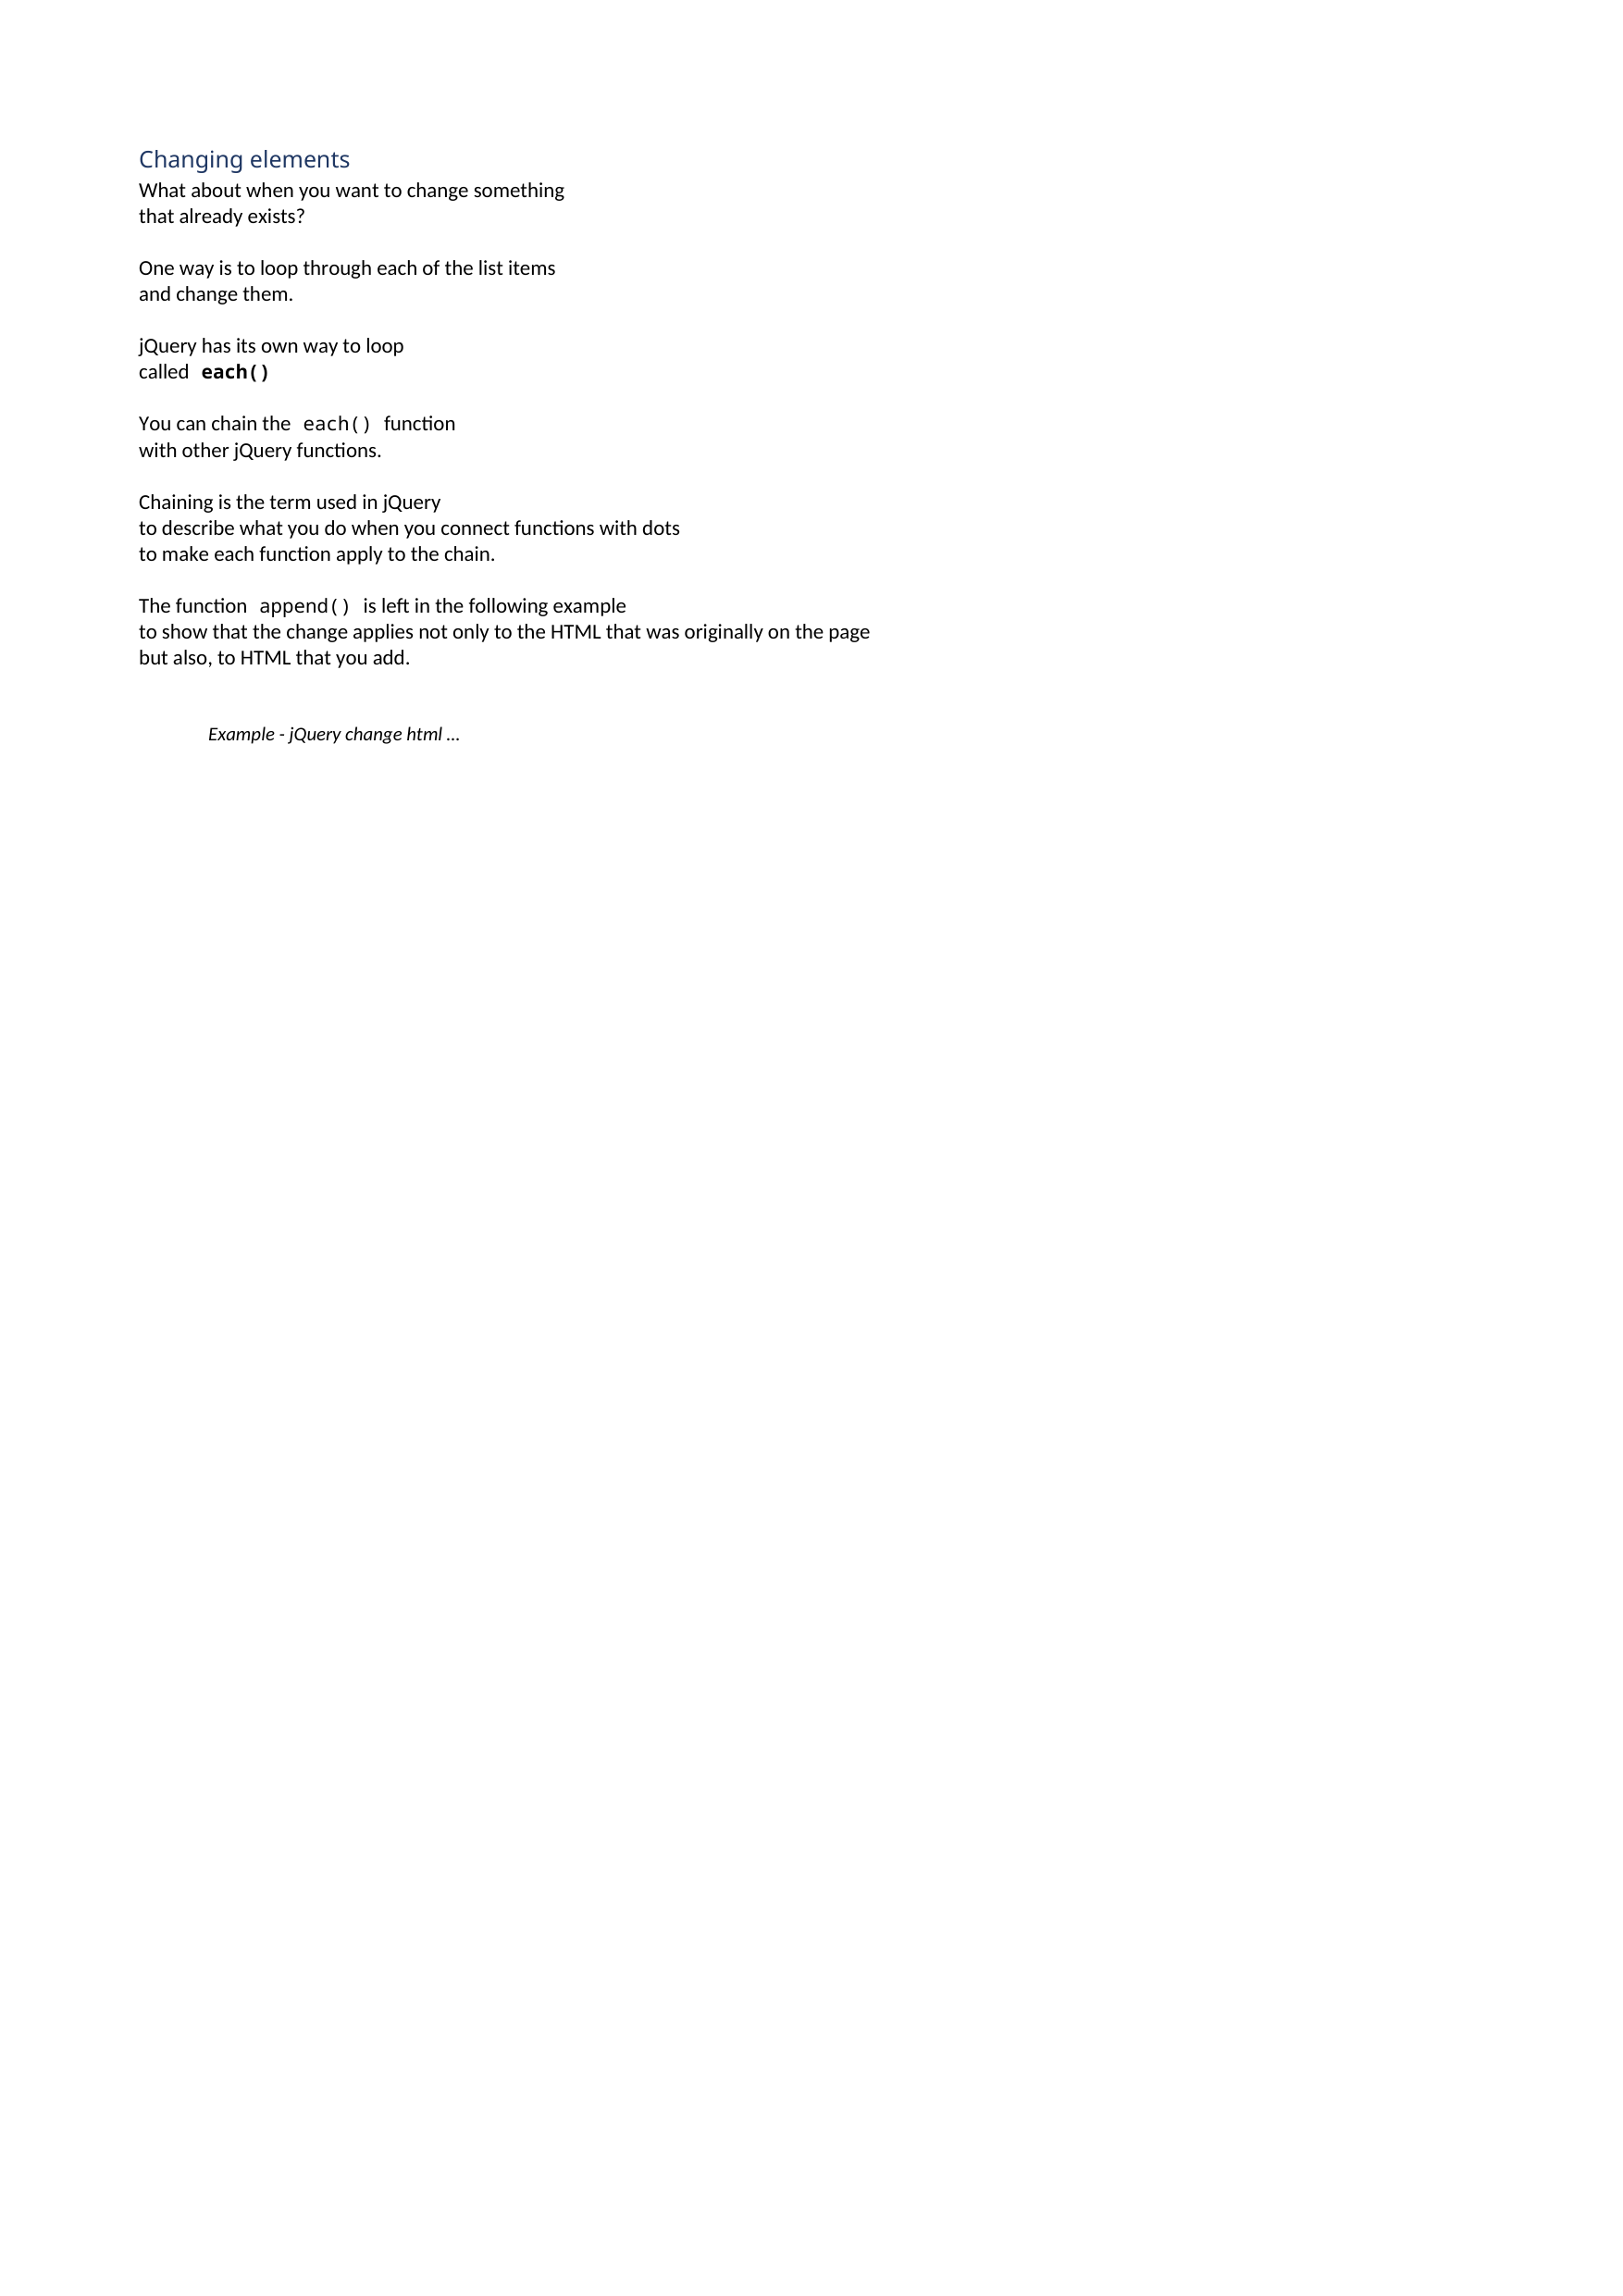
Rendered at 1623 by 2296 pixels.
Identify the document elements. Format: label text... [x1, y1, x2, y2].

text One way is to loop through each of the list items [139, 254, 1484, 280]
subtitle Changing elements [139, 143, 1484, 174]
text to make each function apply to the chain. [139, 540, 1484, 566]
text called each() [139, 358, 1484, 385]
text Example - jQuery change html … [139, 723, 1484, 746]
text with other jQuery functions. [139, 437, 1484, 463]
text jQuery has its own way to loop [139, 332, 1484, 358]
text to show that the change applies not only to the HTML that was originally on the page [139, 618, 1484, 645]
text to describe what you do when you connect functions with dots [139, 515, 1484, 540]
text that already exists? [139, 203, 1484, 229]
text Chaining is the term used in jQuery [139, 489, 1484, 515]
text What about when you want to change something [139, 177, 1484, 203]
text You can chain the each() function [139, 410, 1484, 437]
text The function append() is left in the following example [139, 592, 1484, 618]
text but also, to HTML that you add. [139, 645, 1484, 670]
text and change them. [139, 280, 1484, 306]
